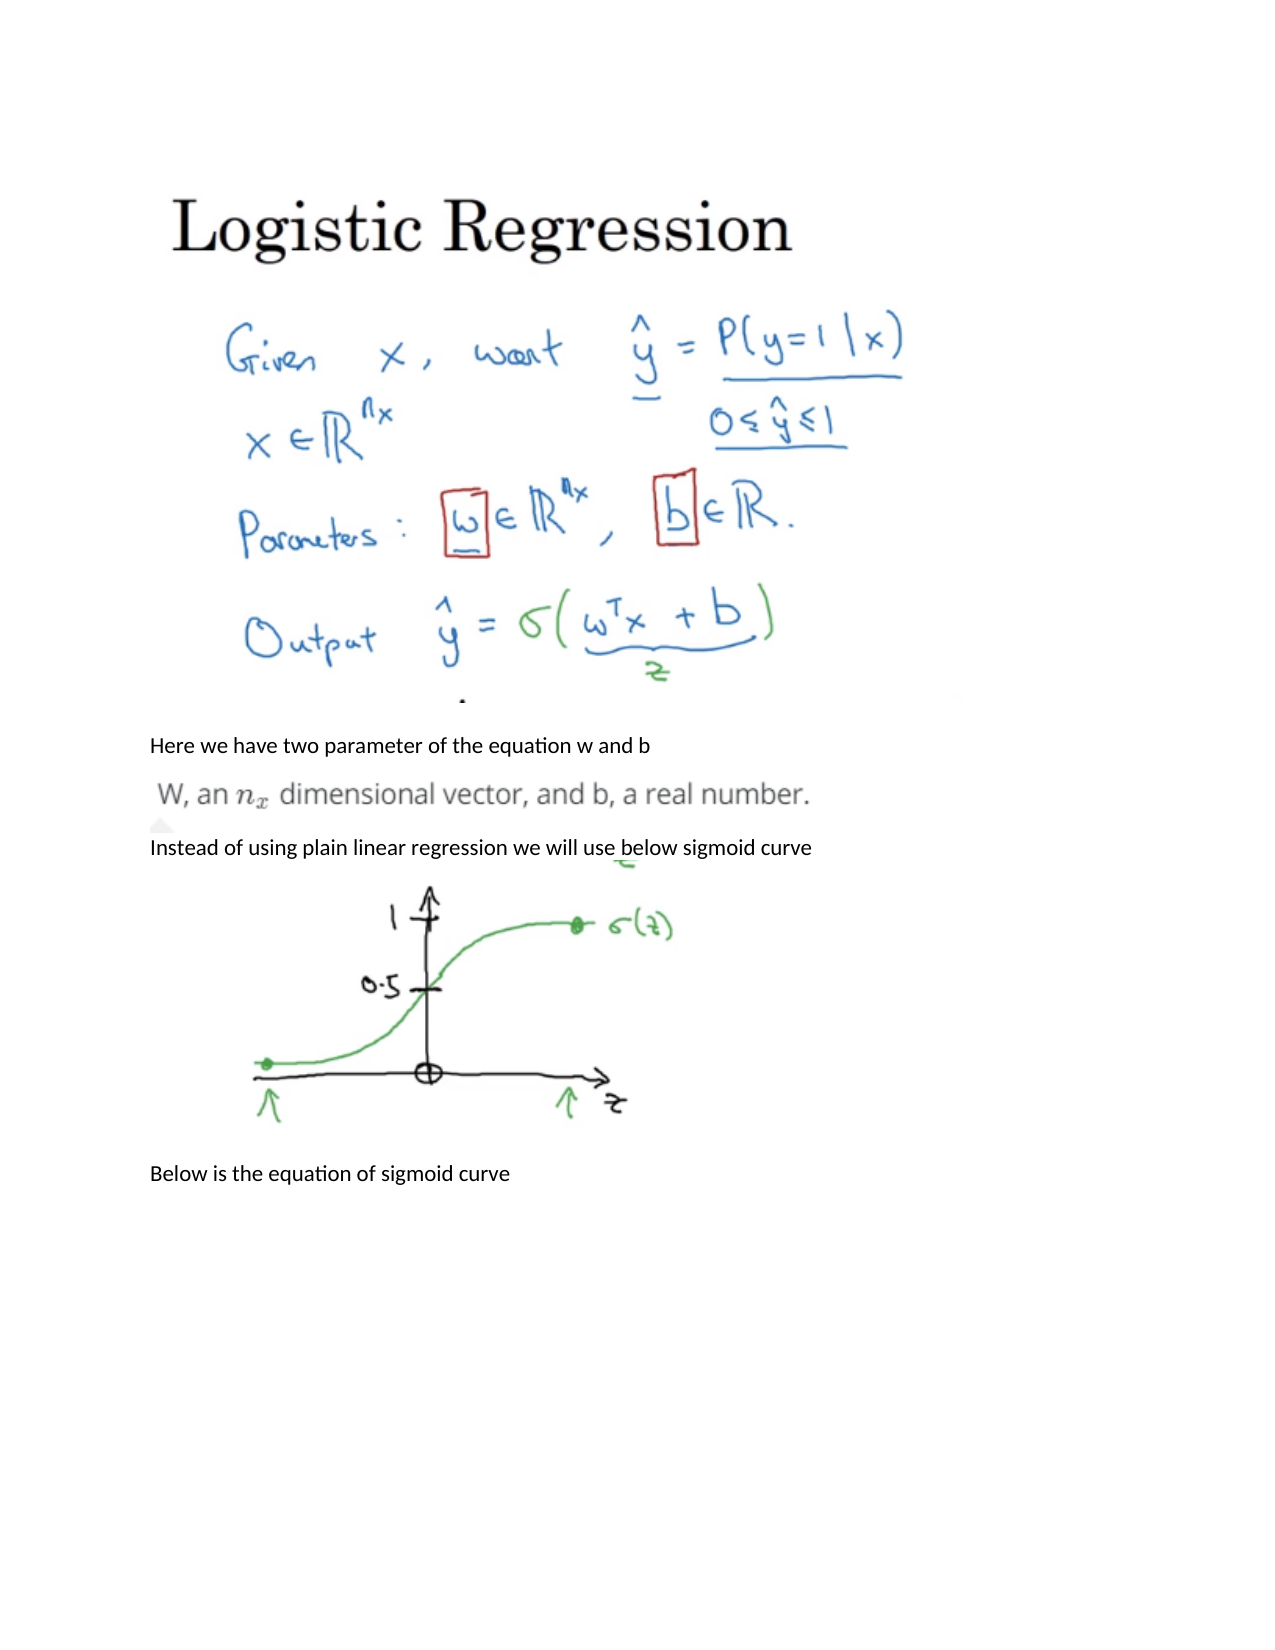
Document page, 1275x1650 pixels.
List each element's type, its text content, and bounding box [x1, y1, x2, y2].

text Below is the equation of sigmoid curve [150, 1159, 1125, 1187]
picture [150, 759, 822, 833]
text Here we have two parameter of the equation w and b [150, 731, 1125, 759]
picture [150, 178, 963, 703]
picture [150, 860, 730, 1131]
text Instead of using plain linear regression we will use below sigmoid curve [150, 833, 1125, 861]
